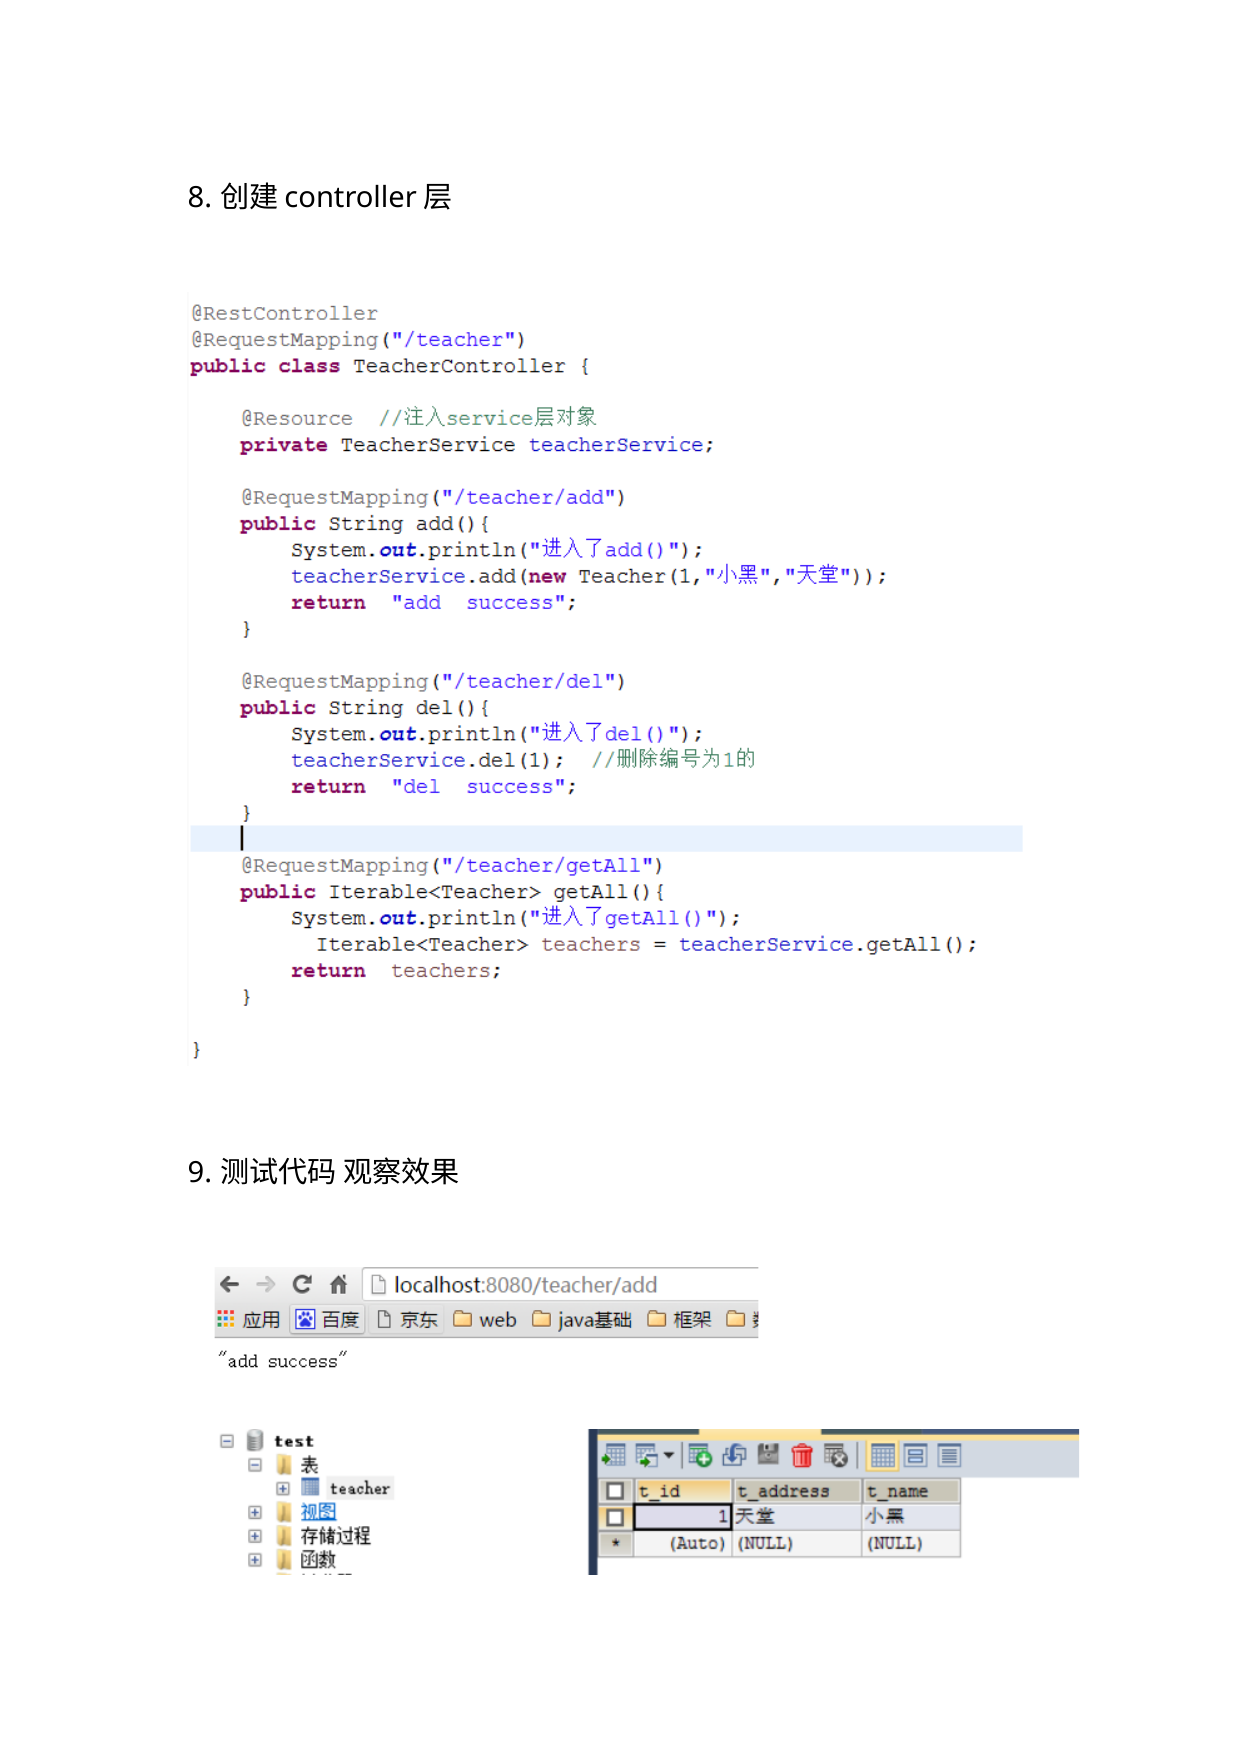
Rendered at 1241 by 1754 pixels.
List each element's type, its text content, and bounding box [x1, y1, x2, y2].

picture [214, 1429, 1080, 1575]
picture [187, 292, 1023, 1066]
list 测试代码 观察效果 [187, 1137, 1053, 1202]
list 创建controller层 [187, 162, 1053, 227]
picture [214, 1267, 759, 1399]
